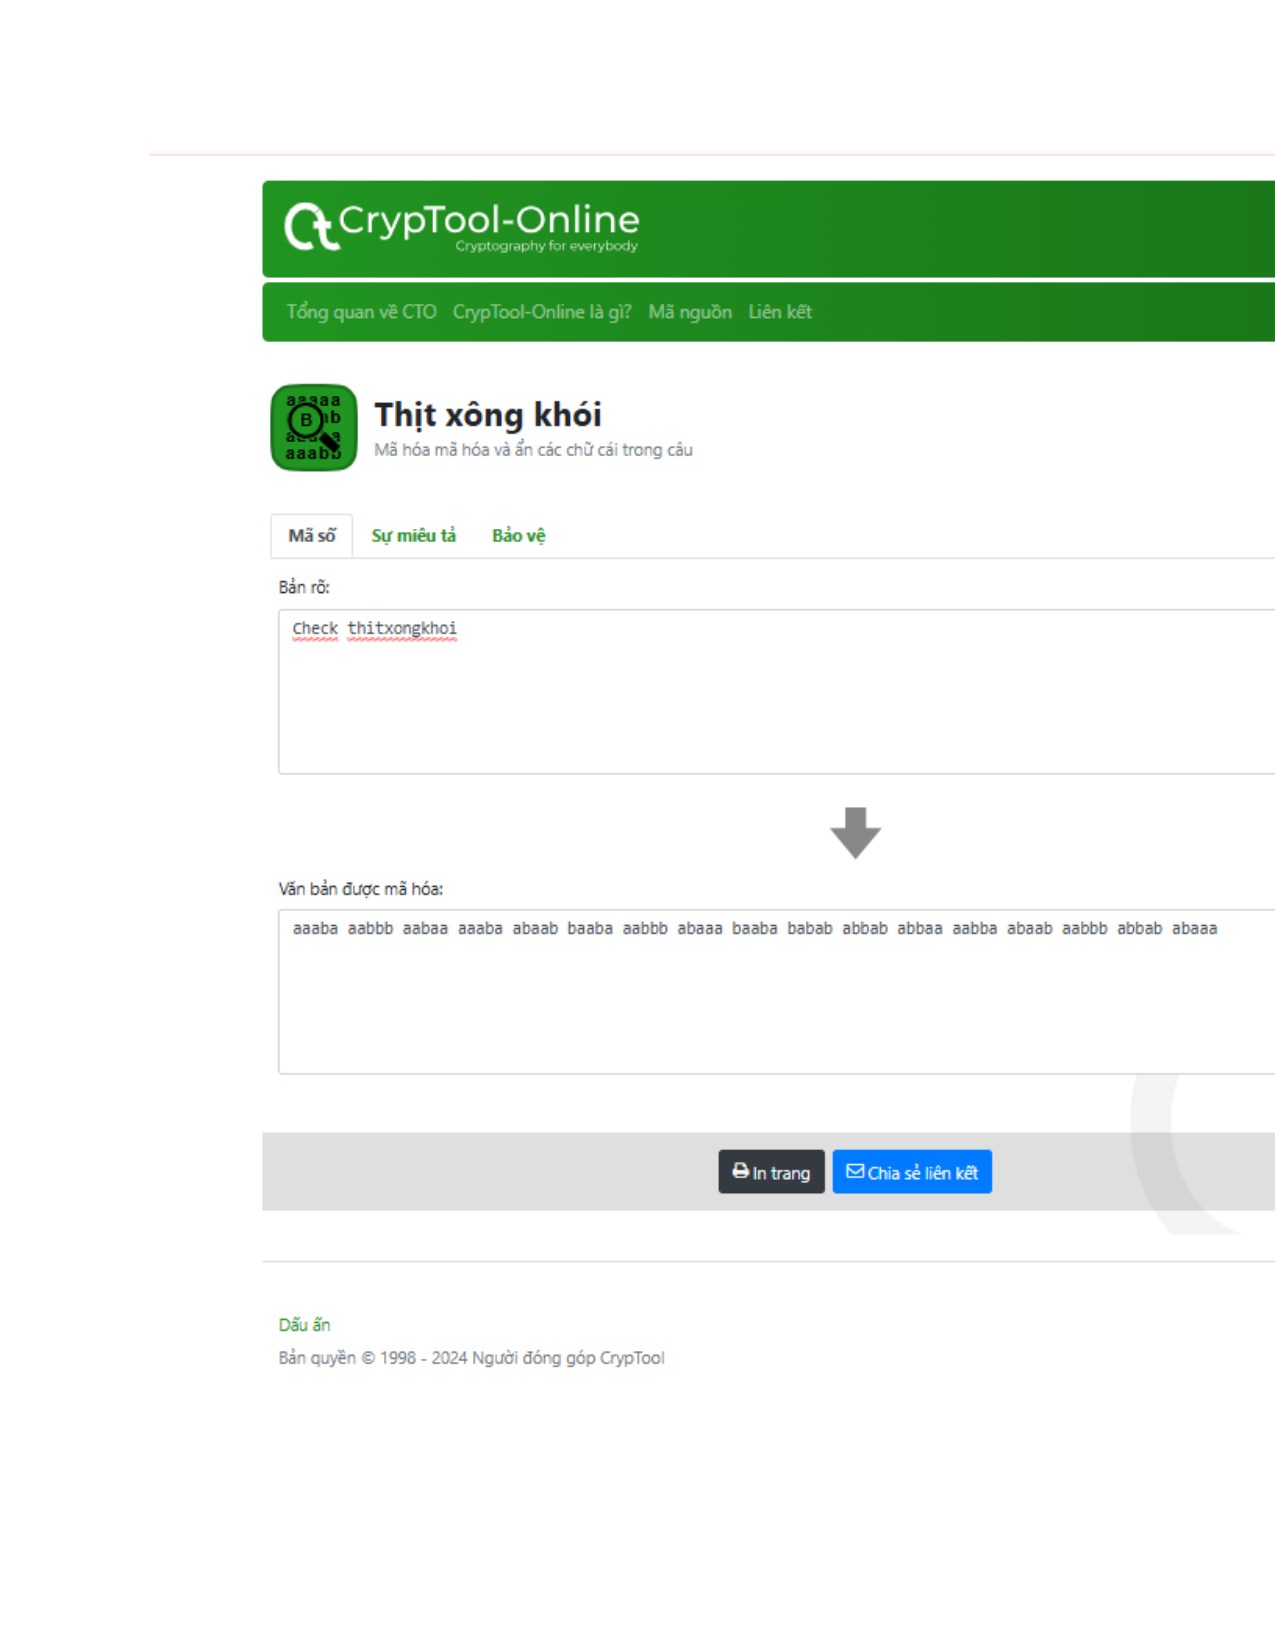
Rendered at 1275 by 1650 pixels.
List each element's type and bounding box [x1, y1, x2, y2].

picture [150, 150, 1275, 1501]
